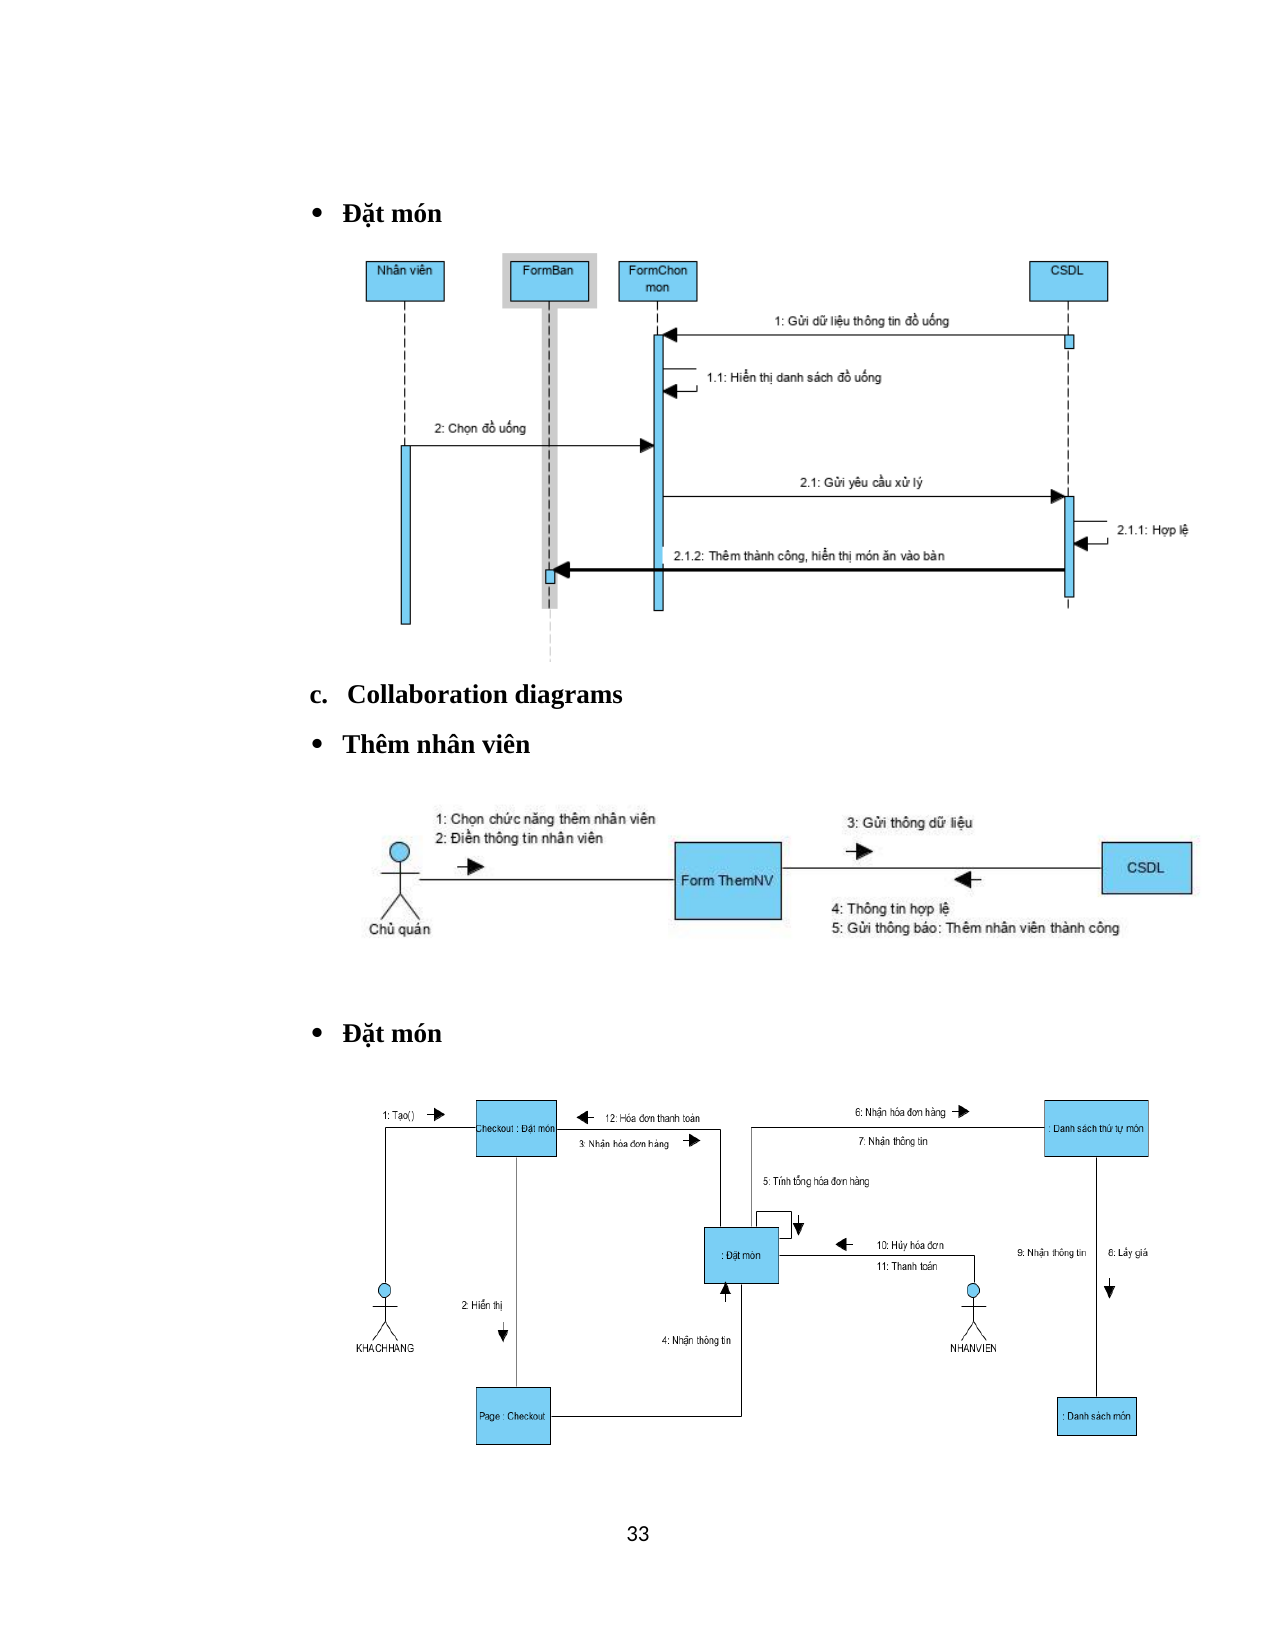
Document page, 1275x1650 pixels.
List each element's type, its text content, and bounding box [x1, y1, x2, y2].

picture [342, 774, 1227, 1001]
picture [342, 243, 1211, 662]
text Đặt món [312, 1017, 1125, 1048]
text Thêm nhân viên [312, 728, 1125, 759]
text Đặt món [312, 197, 1125, 228]
picture [342, 1064, 1189, 1483]
list Collaboration diagrams [309, 678, 1125, 709]
